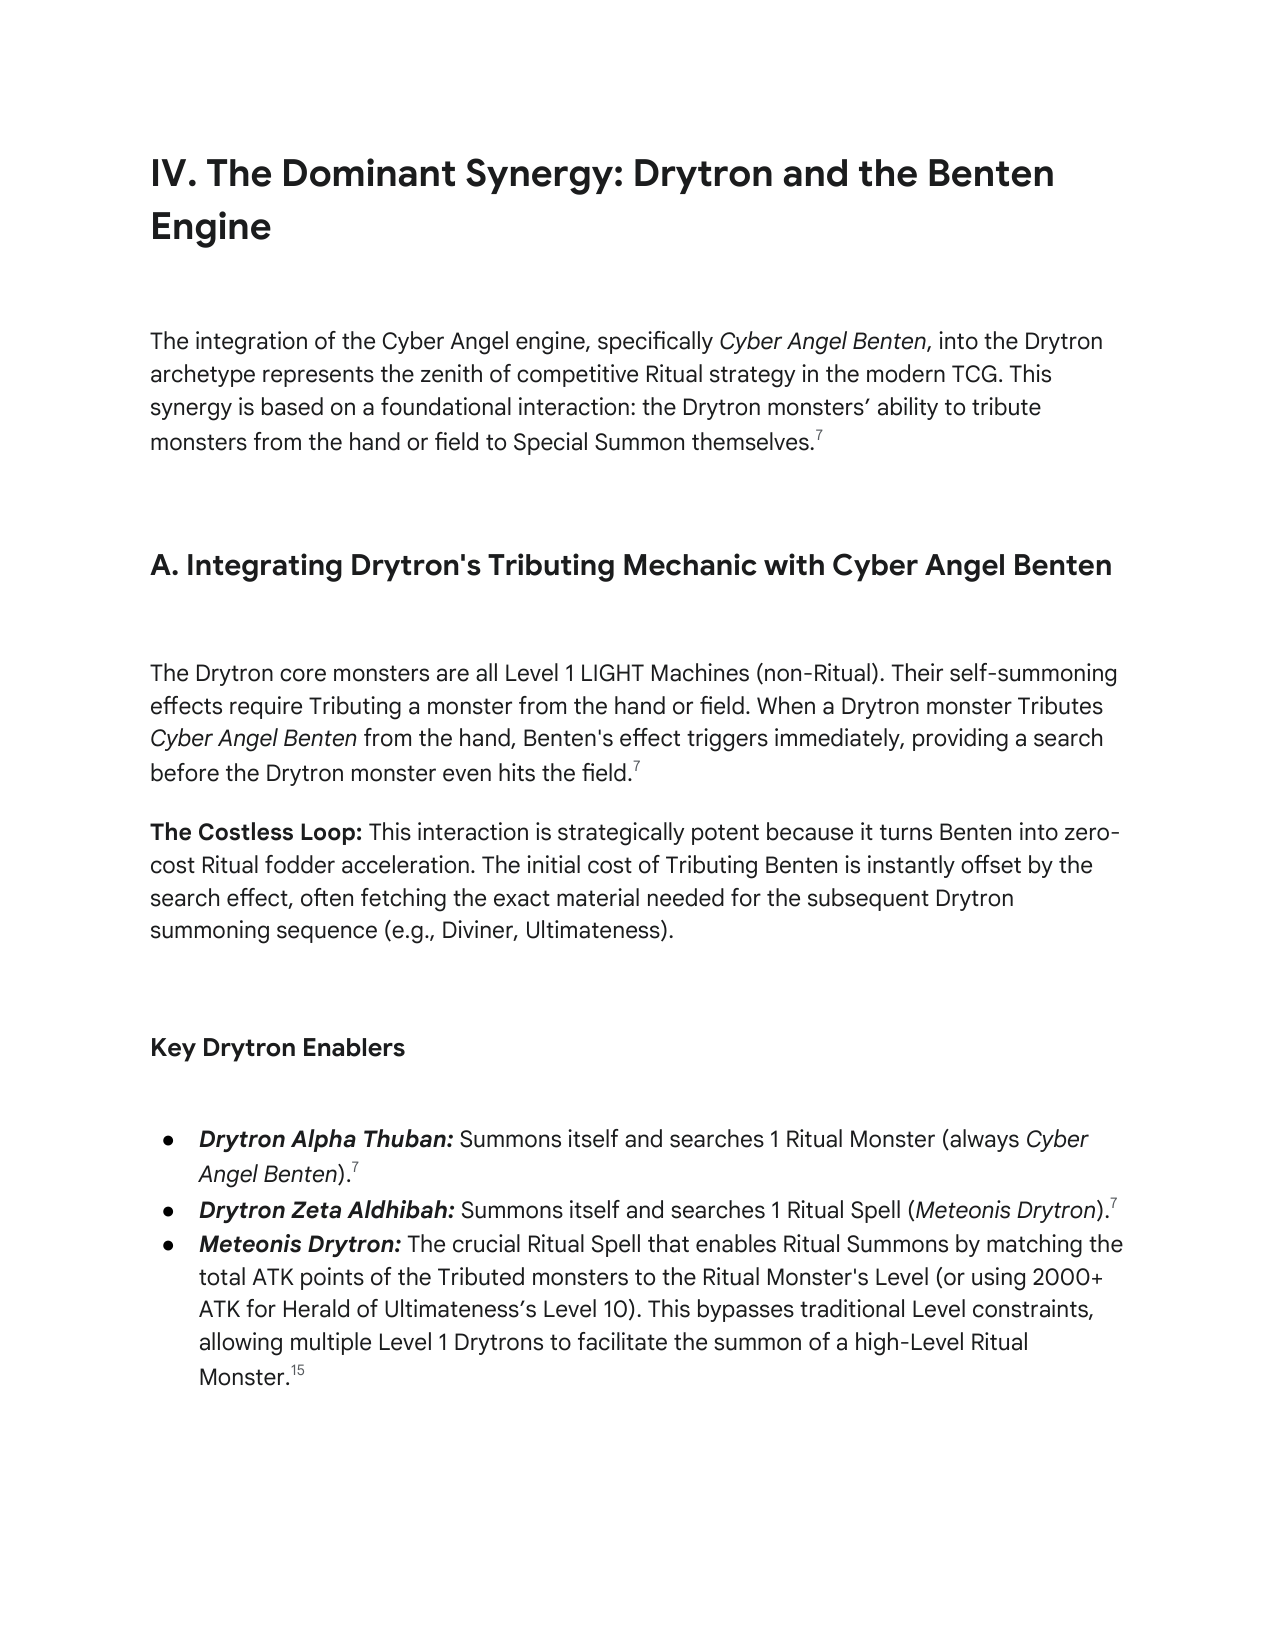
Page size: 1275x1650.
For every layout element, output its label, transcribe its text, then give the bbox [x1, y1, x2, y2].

subtitle IV. The Dominant Synergy: Drytron and the Benten Engine [150, 150, 1125, 251]
list Drytron Alpha Thuban: Summons itself and searches 1 Ritual Monster (always Cyber Angel Benten).7 [161, 1125, 1125, 1190]
list Drytron Zeta Aldhibah: Summons itself and searches 1 Ritual Spell (Meteonis Drytron).7 [161, 1194, 1125, 1226]
text The Costless Loop: This interaction is strategically potent because it turns Benten into zero-cost Ritual fodder acceleration. The initial cost of Tributing Benten is instantly offset by the search effect, often fetching the exact material needed for the subsequent Drytron summoning sequence (e.g., Diviner, Ultimateness). [150, 818, 1125, 945]
text The Drytron core monsters are all Level 1 LIGHT Machines (non-Ritual). Their self-summoning effects require Tributing a monster from the hand or field. When a Drytron monster Tributes Cyber Angel Benten from the hand, Benten's effect triggers immediately, providing a search before the Drytron monster even hits the field.7 [150, 659, 1125, 789]
text The integration of the Cyber Angel engine, specifically Cyber Angel Benten, into the Drytron archetype represents the zenith of competitive Ritual strategy in the modern TCG. This synergy is based on a foundational interaction: the Drytron monsters’ ability to tribute monsters from the hand or field to Special Summon themselves.7 [150, 327, 1125, 457]
subtitle A. Integrating Drytron's Tributing Mechanic with Cyber Angel Benten [150, 547, 1125, 584]
list Meteonis Drytron: The crucial Ritual Spell that enables Ritual Summons by matching the total ATK points of the Tributed monsters to the Ritual Monster's Level (or using 2000+ ATK for Herald of Ultimateness’s Level 10). This bypasses traditional Level constraints, allowing multiple Level 1 Drytrons to facilitate the summon of a high-Level Ritual Monster.15 [161, 1230, 1125, 1393]
subtitle Key Drytron Enablers [150, 1032, 1125, 1063]
